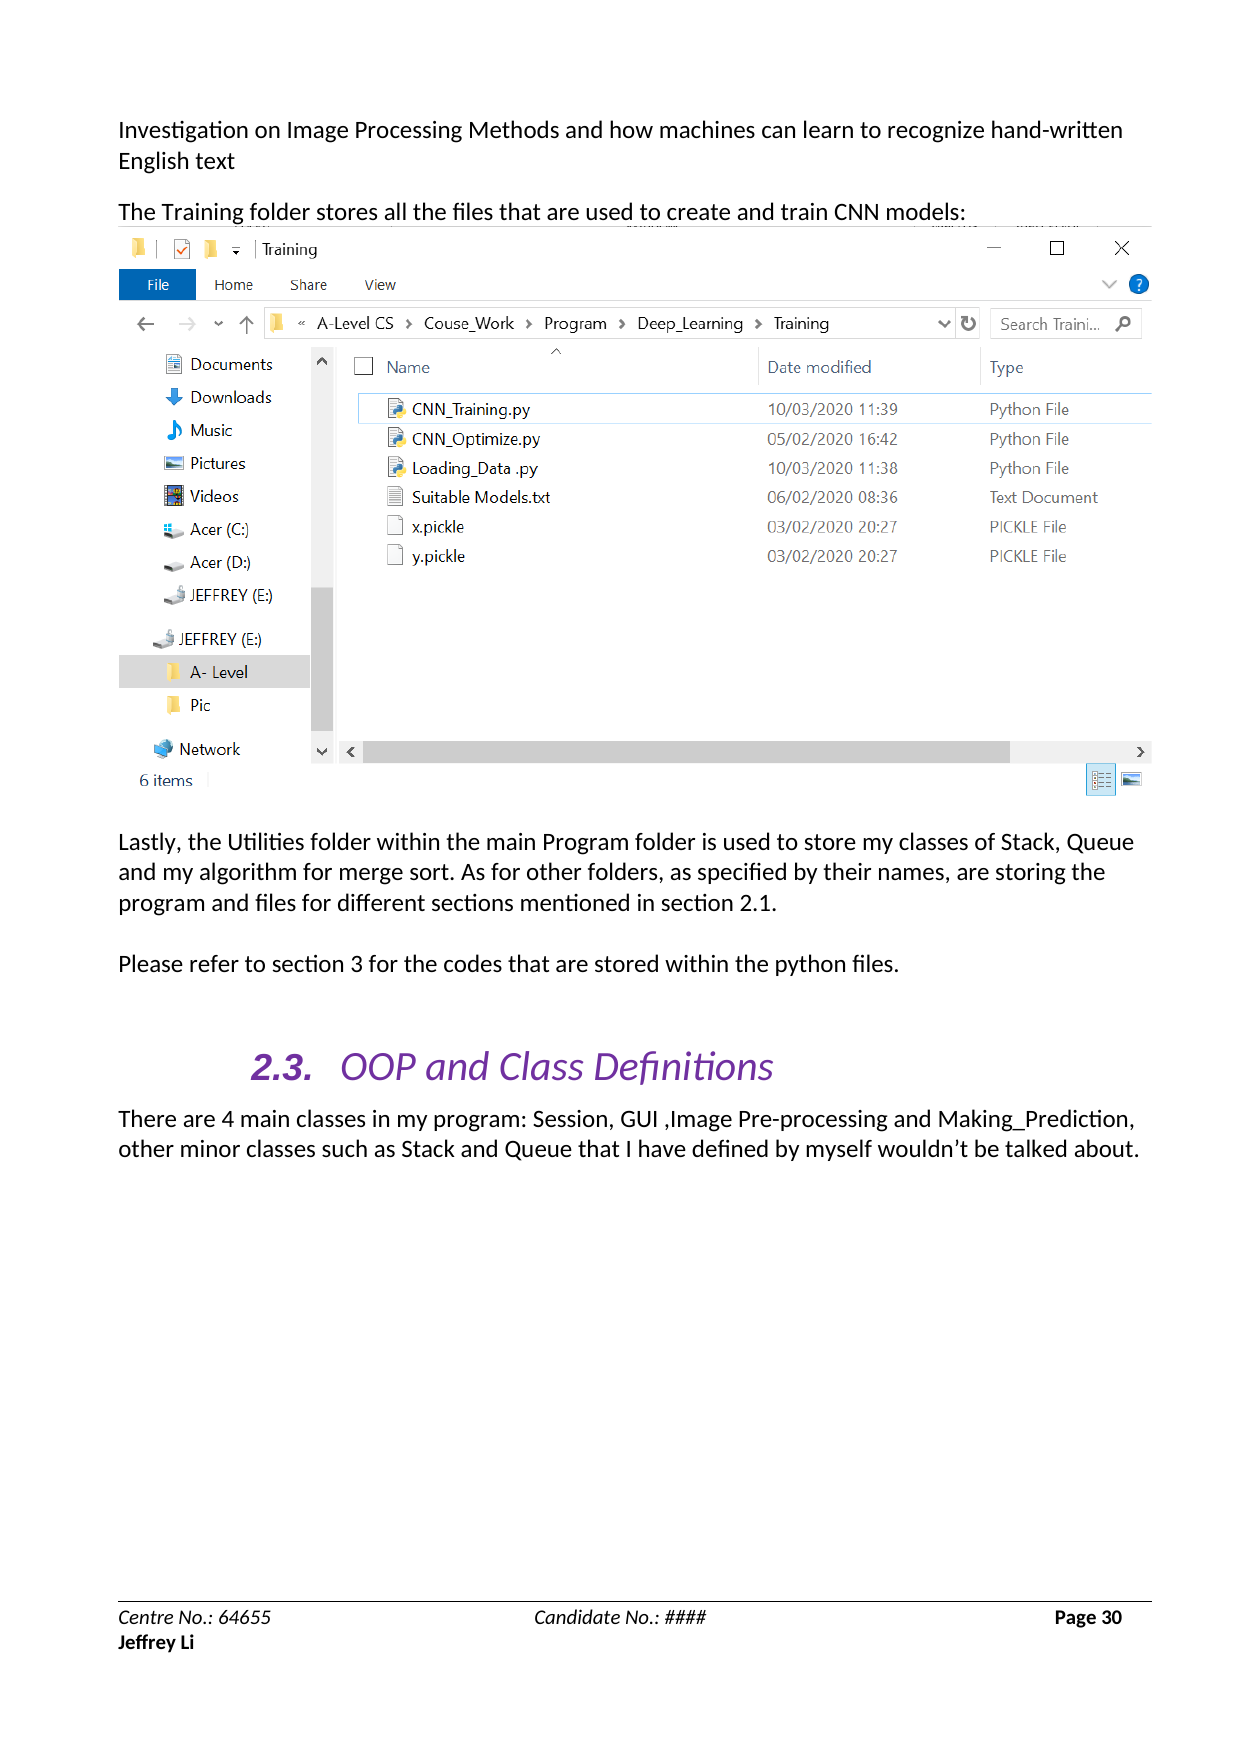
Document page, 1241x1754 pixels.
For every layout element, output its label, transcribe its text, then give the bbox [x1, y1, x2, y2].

text The Training folder stores all the files that are used to create and train CNN models: [118, 196, 1152, 226]
picture [118, 226, 1152, 796]
text Please refer to section 3 for the codes that are stored within the python files. [118, 948, 1152, 978]
text Lastly, the Utilities folder within the main Program folder is used to store my classes of Stack, Queue and my algorithm for merge sort. As for other folders, as specified by their names, are storing the program and files for different sections mentioned in section 2.1. [118, 826, 1152, 917]
text There are 4 main classes in my program: Session, GUI ,Image Pre-processing and Making_Prediction, other minor classes such as Stack and Queue that I have defined by myself wouldn’t be talked about. [118, 1103, 1152, 1164]
subtitle OOP and Class Definitions [251, 1039, 1152, 1090]
